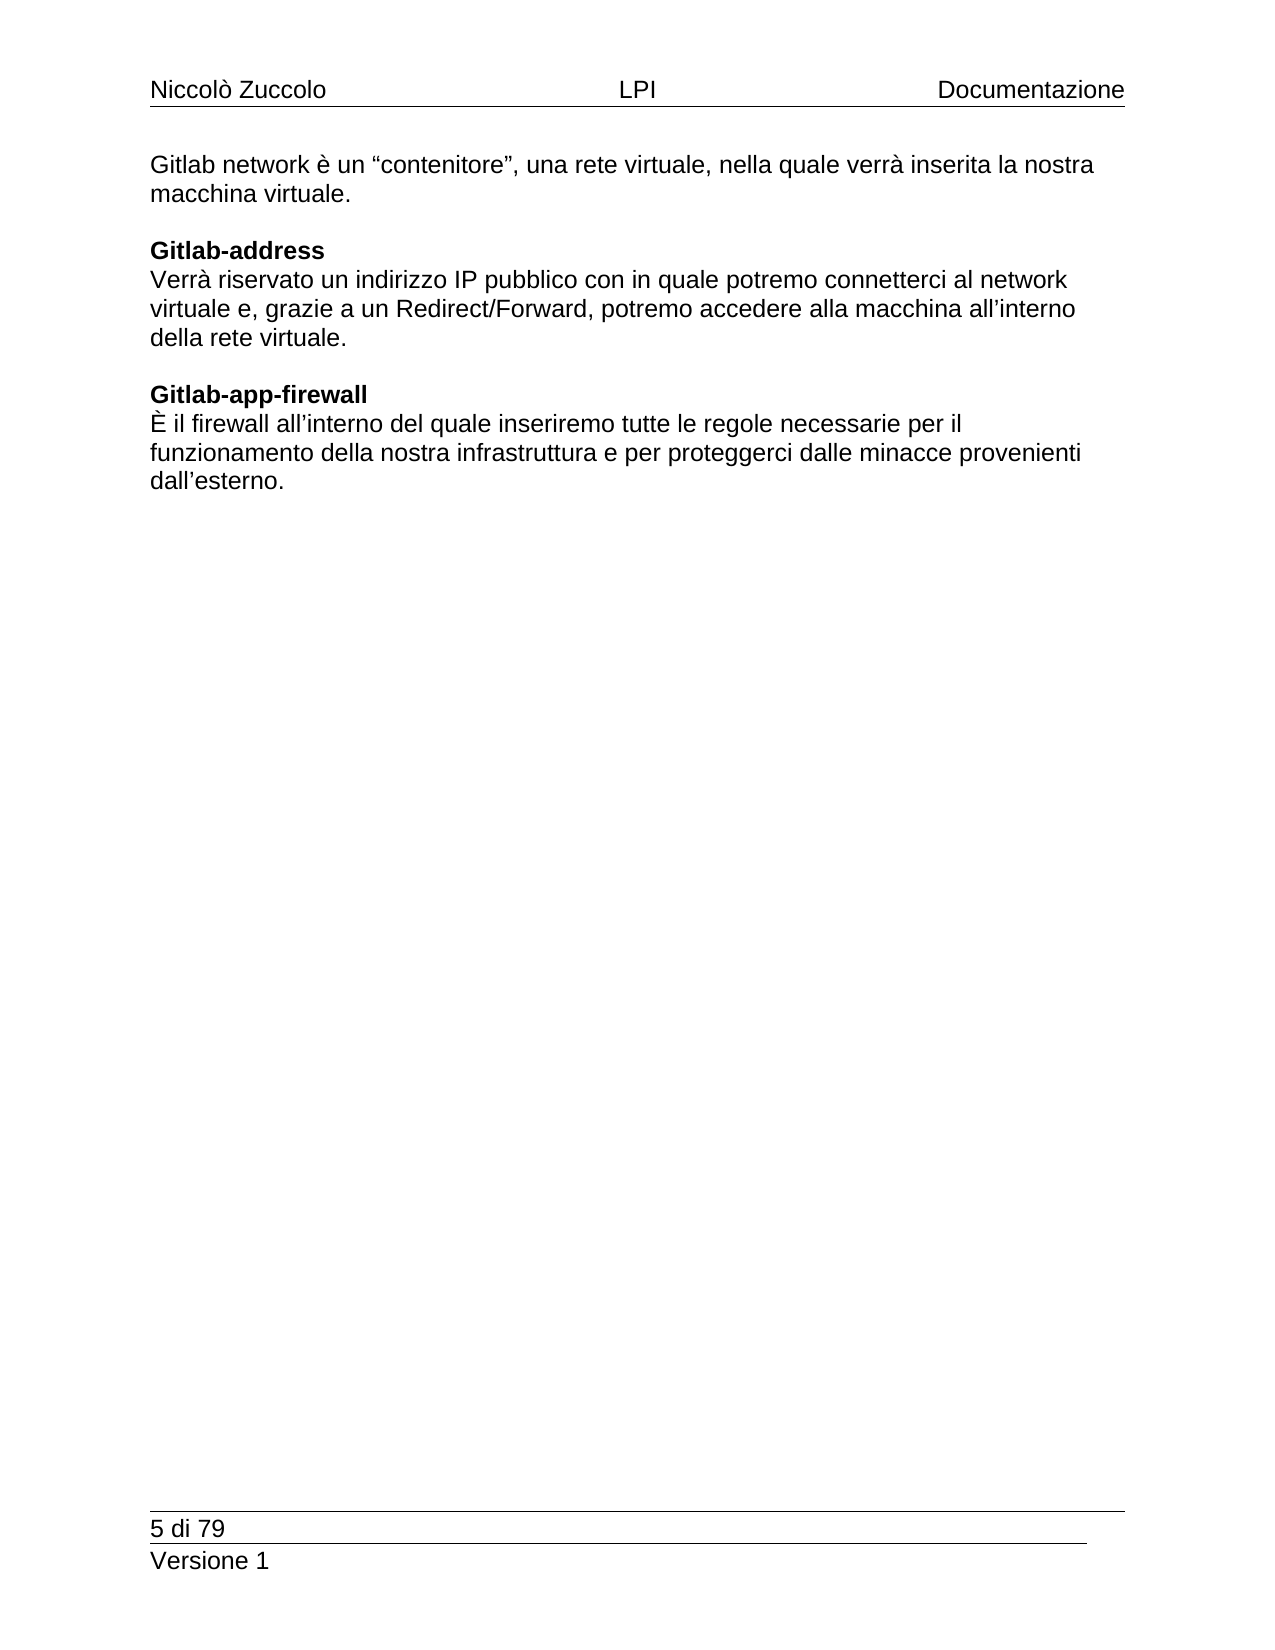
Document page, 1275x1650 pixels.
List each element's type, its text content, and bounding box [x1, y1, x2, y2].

text Gitlab-address [150, 236, 1125, 265]
text Verrà riservato un indirizzo IP pubblico con in quale potremo connetterci al network virtuale e, grazie a un Redirect/Forward, potremo accedere alla macchina all’interno della rete virtuale. [150, 265, 1125, 351]
text Gitlab network è un “contenitore”, una rete virtuale, nella quale verrà inserita la nostra macchina virtuale. [150, 150, 1125, 207]
text Gitlab-app-firewall [150, 380, 1125, 409]
text È il firewall all’interno del quale inseriremo tutte le regole necessarie per il funzionamento della nostra infrastruttura e per proteggerci dalle minacce provenienti dall’esterno. [150, 409, 1125, 495]
